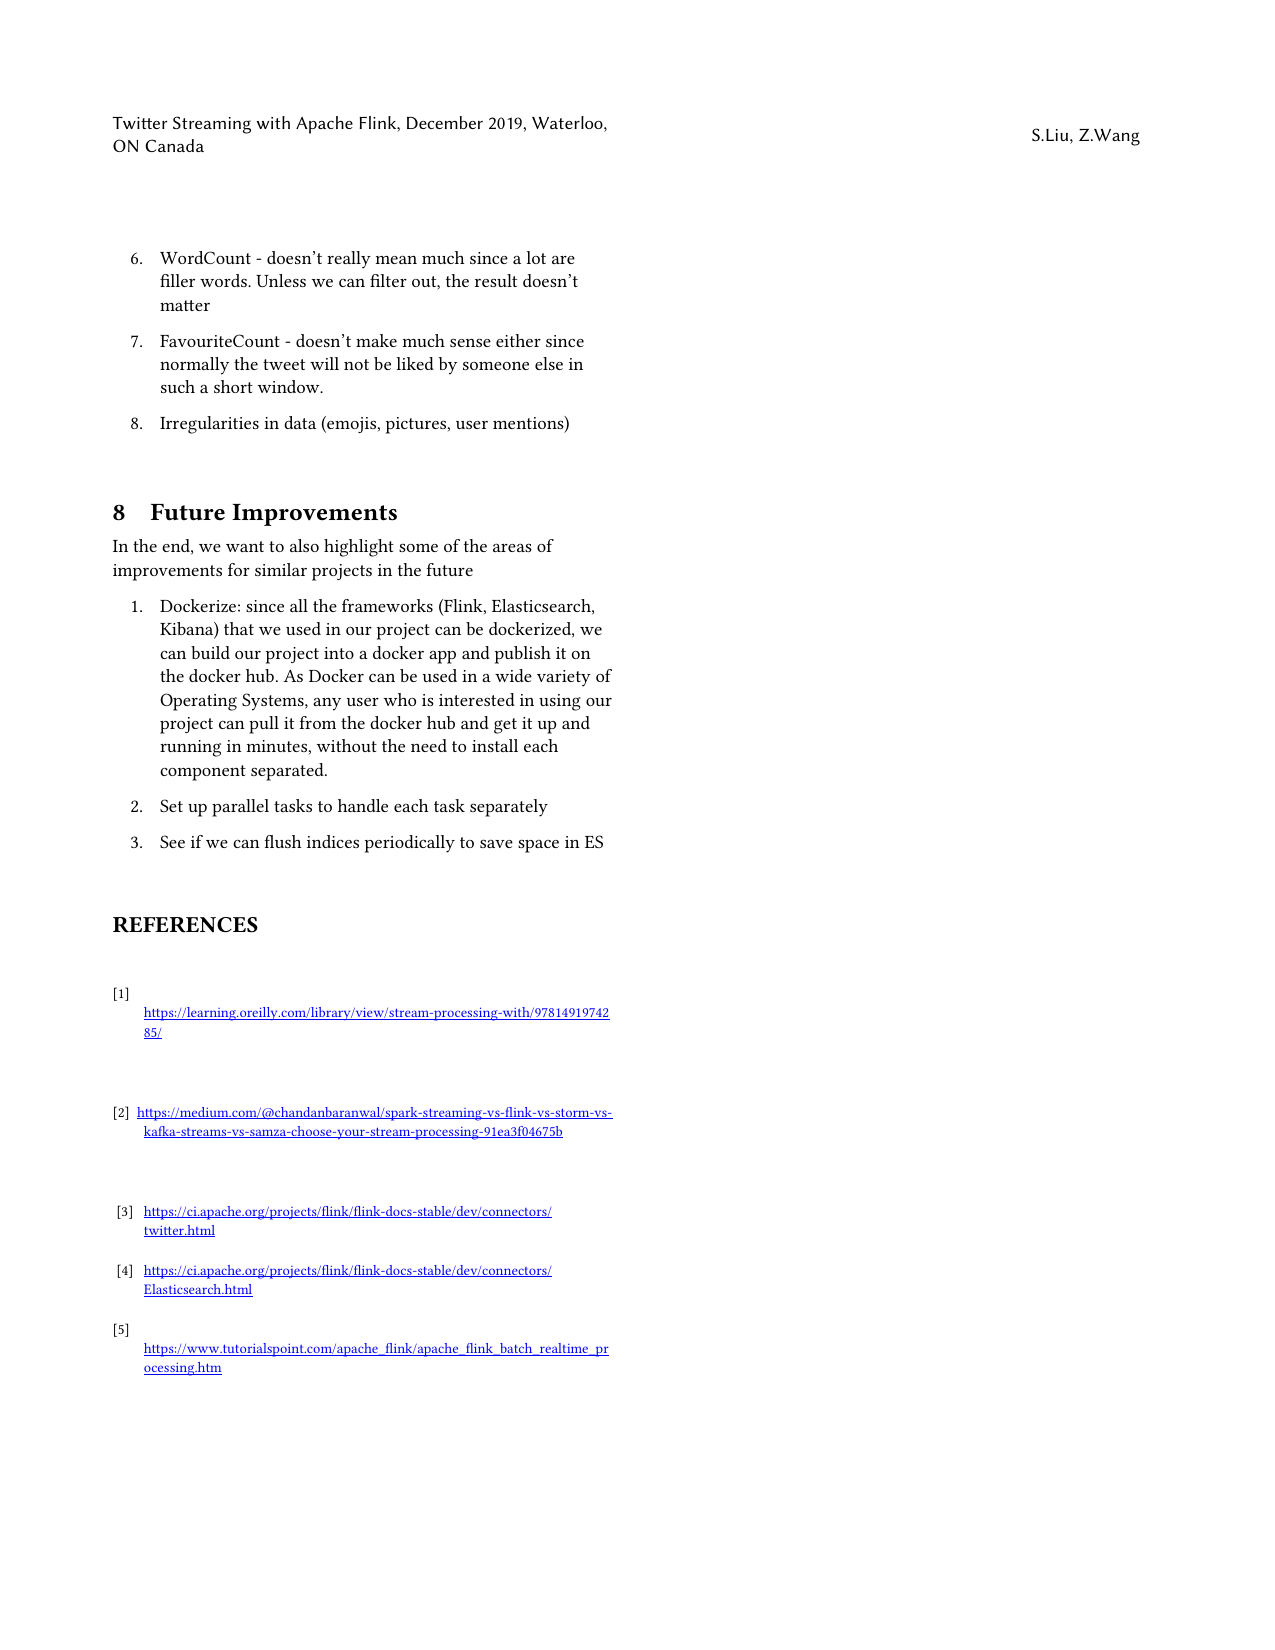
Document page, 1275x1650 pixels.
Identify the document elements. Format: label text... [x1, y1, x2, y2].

list Irregularities in data (emojis, pictures, user mentions) [130, 413, 612, 434]
text [5] https://www.tutorialspoint.com/apache_flink/apache_flink_batch_realtime_processing.htm [112, 1322, 612, 1377]
list Dockerize: since all the frameworks (Flink, Elasticsearch, Kibana) that we used in our project can be dockerized, we can build our project into a docker app and publish it on the docker hub. As Docker can be used in a wide variety of Operating Systems, any user who is interested in using our project can pull it from the docker hub and get it up and running in minutes, without the need to install each component separated. [130, 595, 612, 781]
text [2] https://medium.com/@chandanbaranwal/spark-streaming-vs-flink-vs-storm-vs-kafka-streams-vs-samza-choose-your-stream-processing-91ea3f04675b [112, 1104, 612, 1140]
text In the end, we want to also highlight some of the areas of improvements for similar projects in the future [112, 536, 612, 581]
list Set up parallel tasks to handle each task separately [130, 795, 612, 817]
text Future Improvements [112, 498, 612, 526]
text [1] https://learning.oreilly.com/library/view/stream-processing-with/9781491974285/ [112, 986, 612, 1041]
list See if we can flush indices periodically to save space in ES [130, 831, 612, 853]
list FavouriteCount - doesn’t make much sense either since normally the tweet will not be liked by someone else in such a short window. [130, 330, 612, 398]
text [4] https://ci.apache.org/projects/flink/flink-docs-stable/dev/connectors/Elasticsearch.html [112, 1262, 612, 1298]
text [3] https://ci.apache.org/projects/flink/flink-docs-stable/dev/connectors/twitter.html [112, 1203, 612, 1239]
text REFERENCES [112, 912, 612, 938]
list WordCount - doesn’t really mean much since a lot are filler words. Unless we can filter out, the result doesn’t matter [130, 247, 612, 316]
